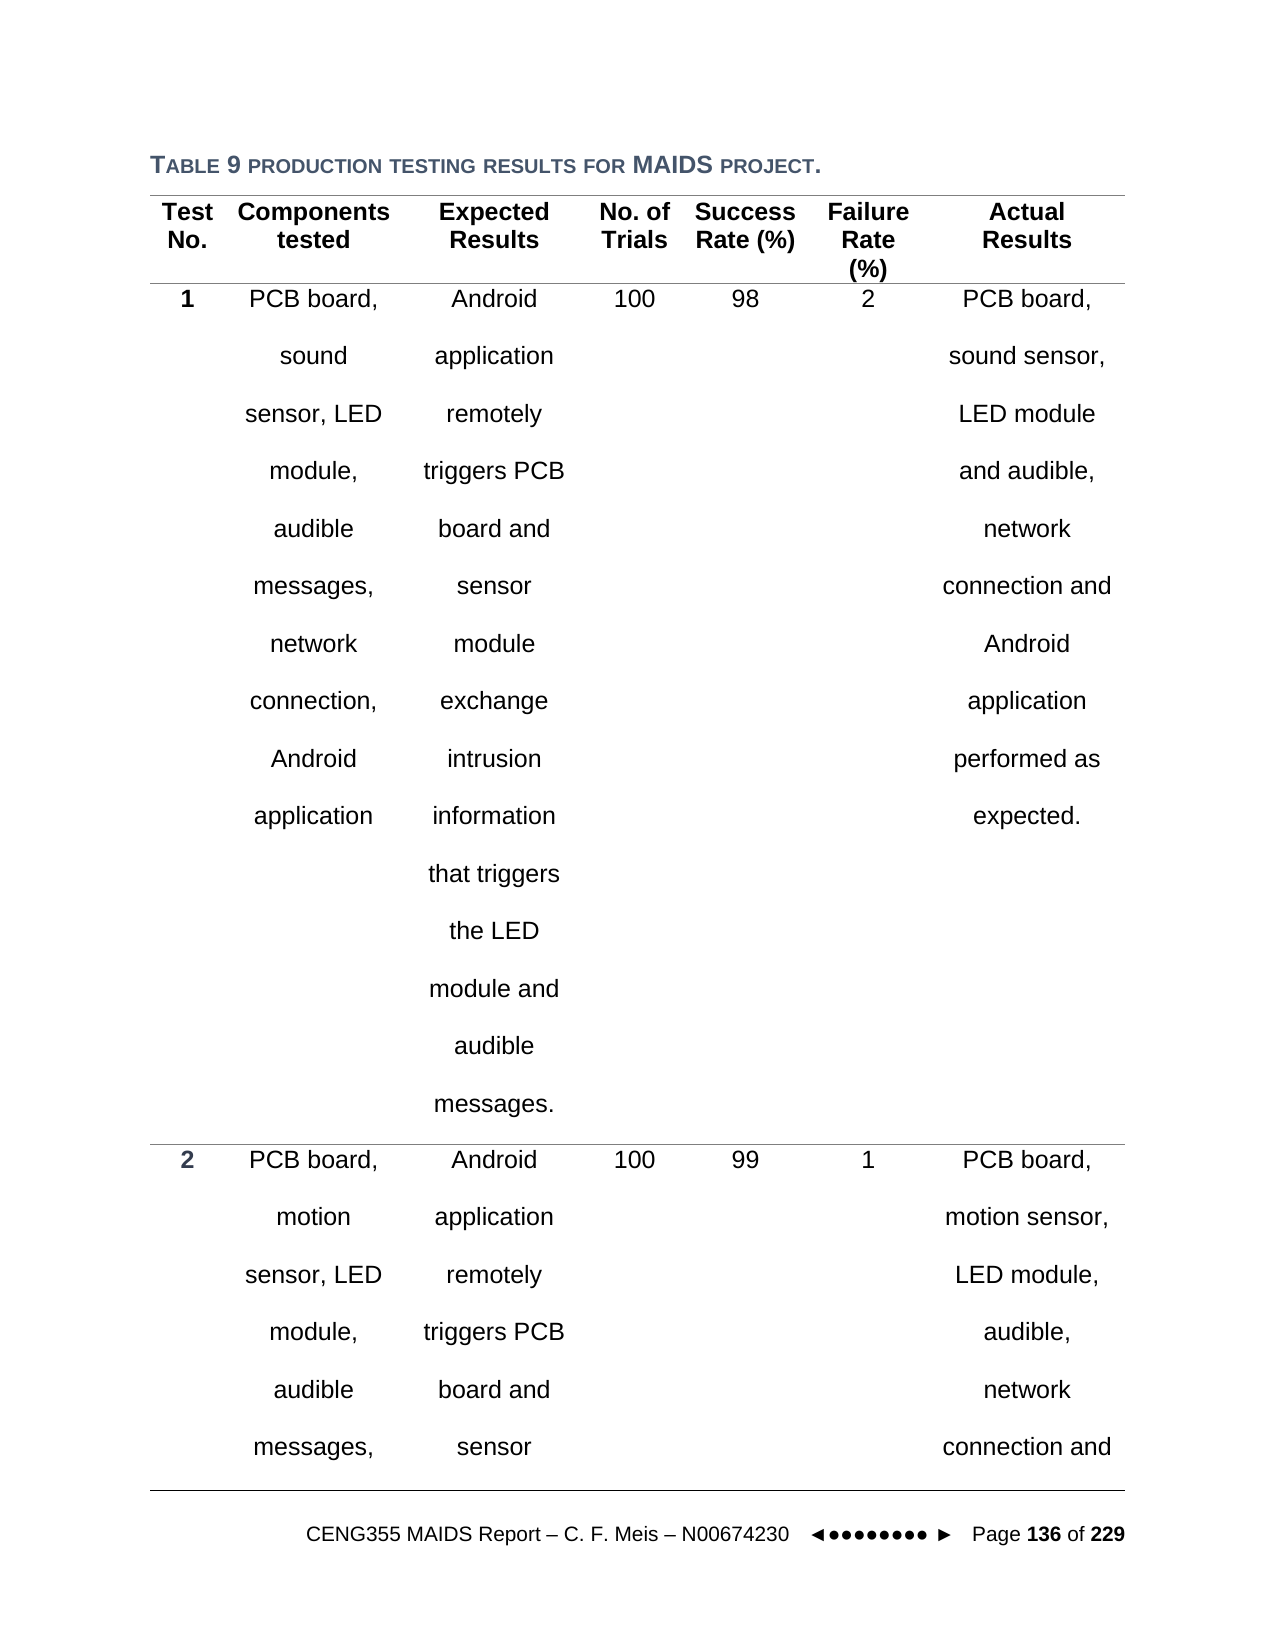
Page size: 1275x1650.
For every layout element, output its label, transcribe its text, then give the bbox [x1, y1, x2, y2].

text Table 9 production testing results for MAIDS project. [150, 150, 1125, 179]
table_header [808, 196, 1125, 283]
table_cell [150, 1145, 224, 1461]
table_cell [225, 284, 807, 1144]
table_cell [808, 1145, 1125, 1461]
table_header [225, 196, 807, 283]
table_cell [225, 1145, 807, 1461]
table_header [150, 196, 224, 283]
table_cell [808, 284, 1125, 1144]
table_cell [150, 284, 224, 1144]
